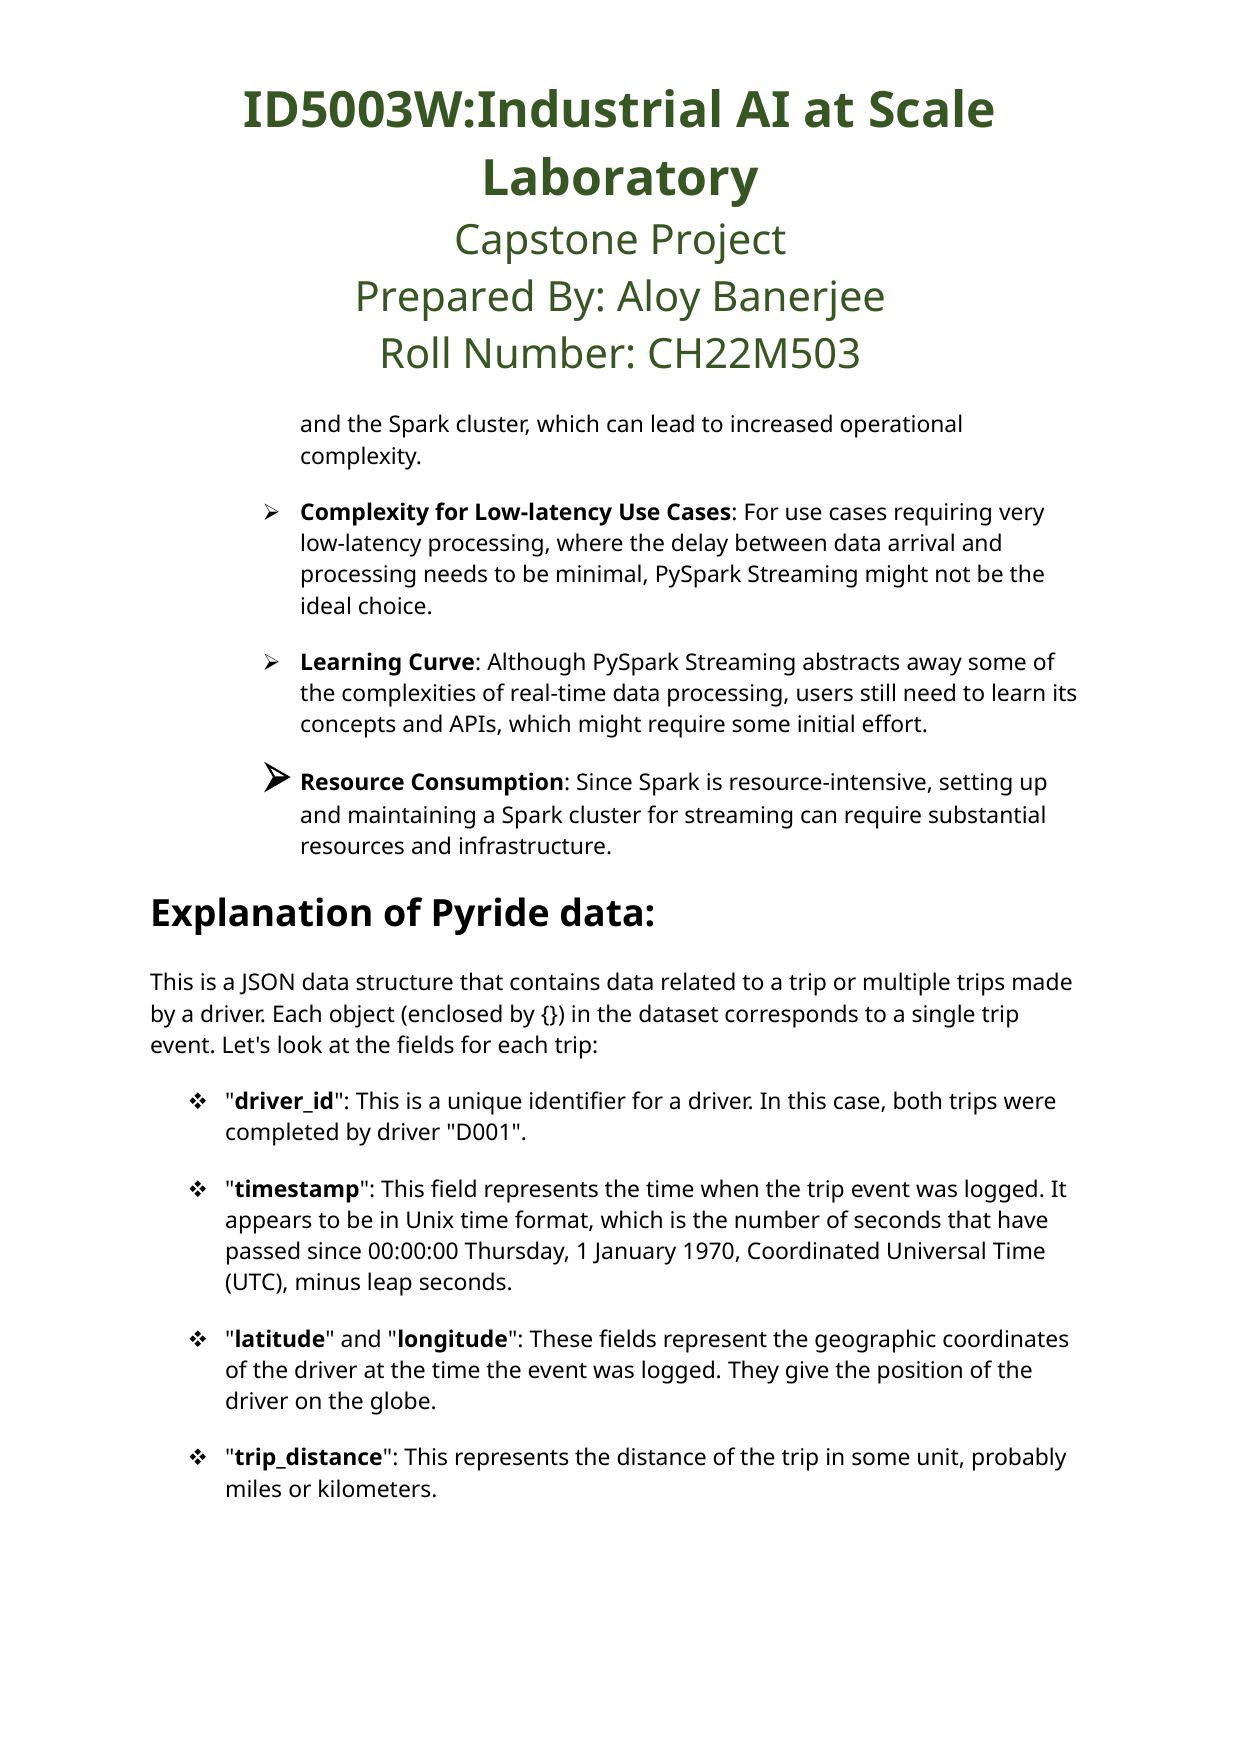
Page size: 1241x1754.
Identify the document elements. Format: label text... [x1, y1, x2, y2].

list Learning Curve: Although PySpark Streaming abstracts away some of the complexities of real-time data processing, users still need to learn its concepts and APIs, which might require some initial effort. [262, 646, 1090, 739]
list Complexity for Low-latency Use Cases: For use cases requiring very low-latency processing, where the delay between data arrival and processing needs to be minimal, PySpark Streaming might not be the ideal choice. [262, 496, 1090, 621]
list "latitude" and "longitude": These fields represent the geographic coordinates of the driver at the time the event was logged. They give the position of the driver on the globe. [187, 1322, 1090, 1416]
list "timestamp": This field represents the time when the trip event was logged. It appears to be in Unix time format, which is the number of seconds that have passed since 00:00:00 Thursday, 1 January 1970, Coordinated Universal Time (UTC), minus leap seconds. [187, 1172, 1090, 1297]
list "driver_id": This is a unique identifier for a driver. In this case, both trips were completed by driver "D001". [187, 1085, 1090, 1147]
text This is a JSON data structure that contains data related to a trip or multiple trips made by a driver. Each object (enclosed by {}) in the dataset corresponds to a single trip event. Let's look at the fields for each trip: [150, 966, 1090, 1060]
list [262, 408, 1090, 471]
list "trip_distance": This represents the distance of the trip in some unit, probably miles or kilometers. [187, 1441, 1090, 1504]
text Explanation of Pyride data: [150, 886, 1090, 937]
list Resource Consumption: Since Spark is resource-intensive, setting up and maintaining a Spark cluster for streaming can require substantial resources and infrastructure. [262, 764, 1090, 861]
